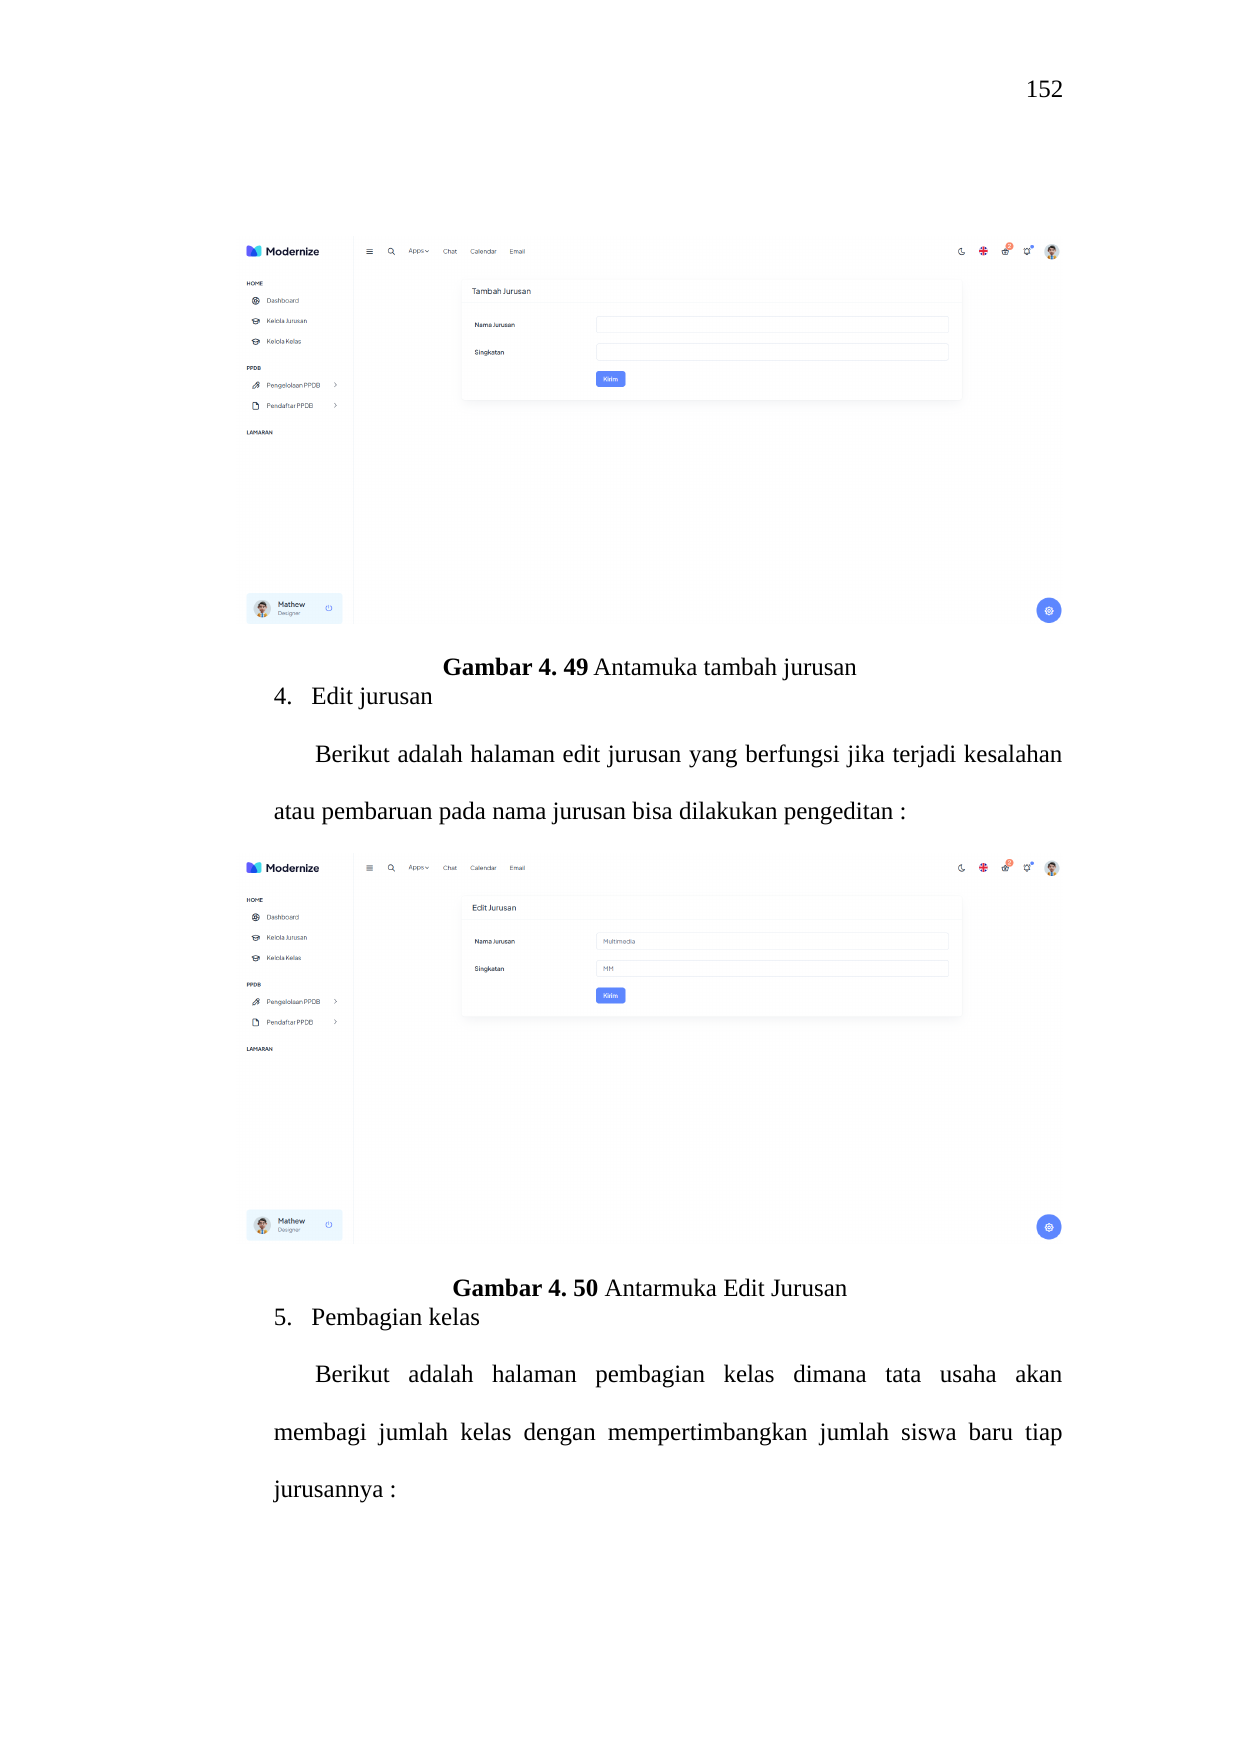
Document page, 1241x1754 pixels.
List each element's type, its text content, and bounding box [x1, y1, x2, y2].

list Edit jurusan [274, 681, 1063, 710]
picture [236, 236, 1063, 624]
picture [236, 853, 1063, 1244]
list Pembagian kelas [274, 1302, 1063, 1330]
list Berikut adalah halaman pembagian kelas dimana tata usaha akan membagi jumlah kelas dengan mempertimbangkan jumlah siswa baru tiap jurusannya : [273, 1359, 1063, 1503]
list Berikut adalah halaman edit jurusan yang berfungsi jika terjadi kesalahan atau pembaruan pada nama jurusan bisa dilakukan pengeditan : [273, 739, 1063, 825]
